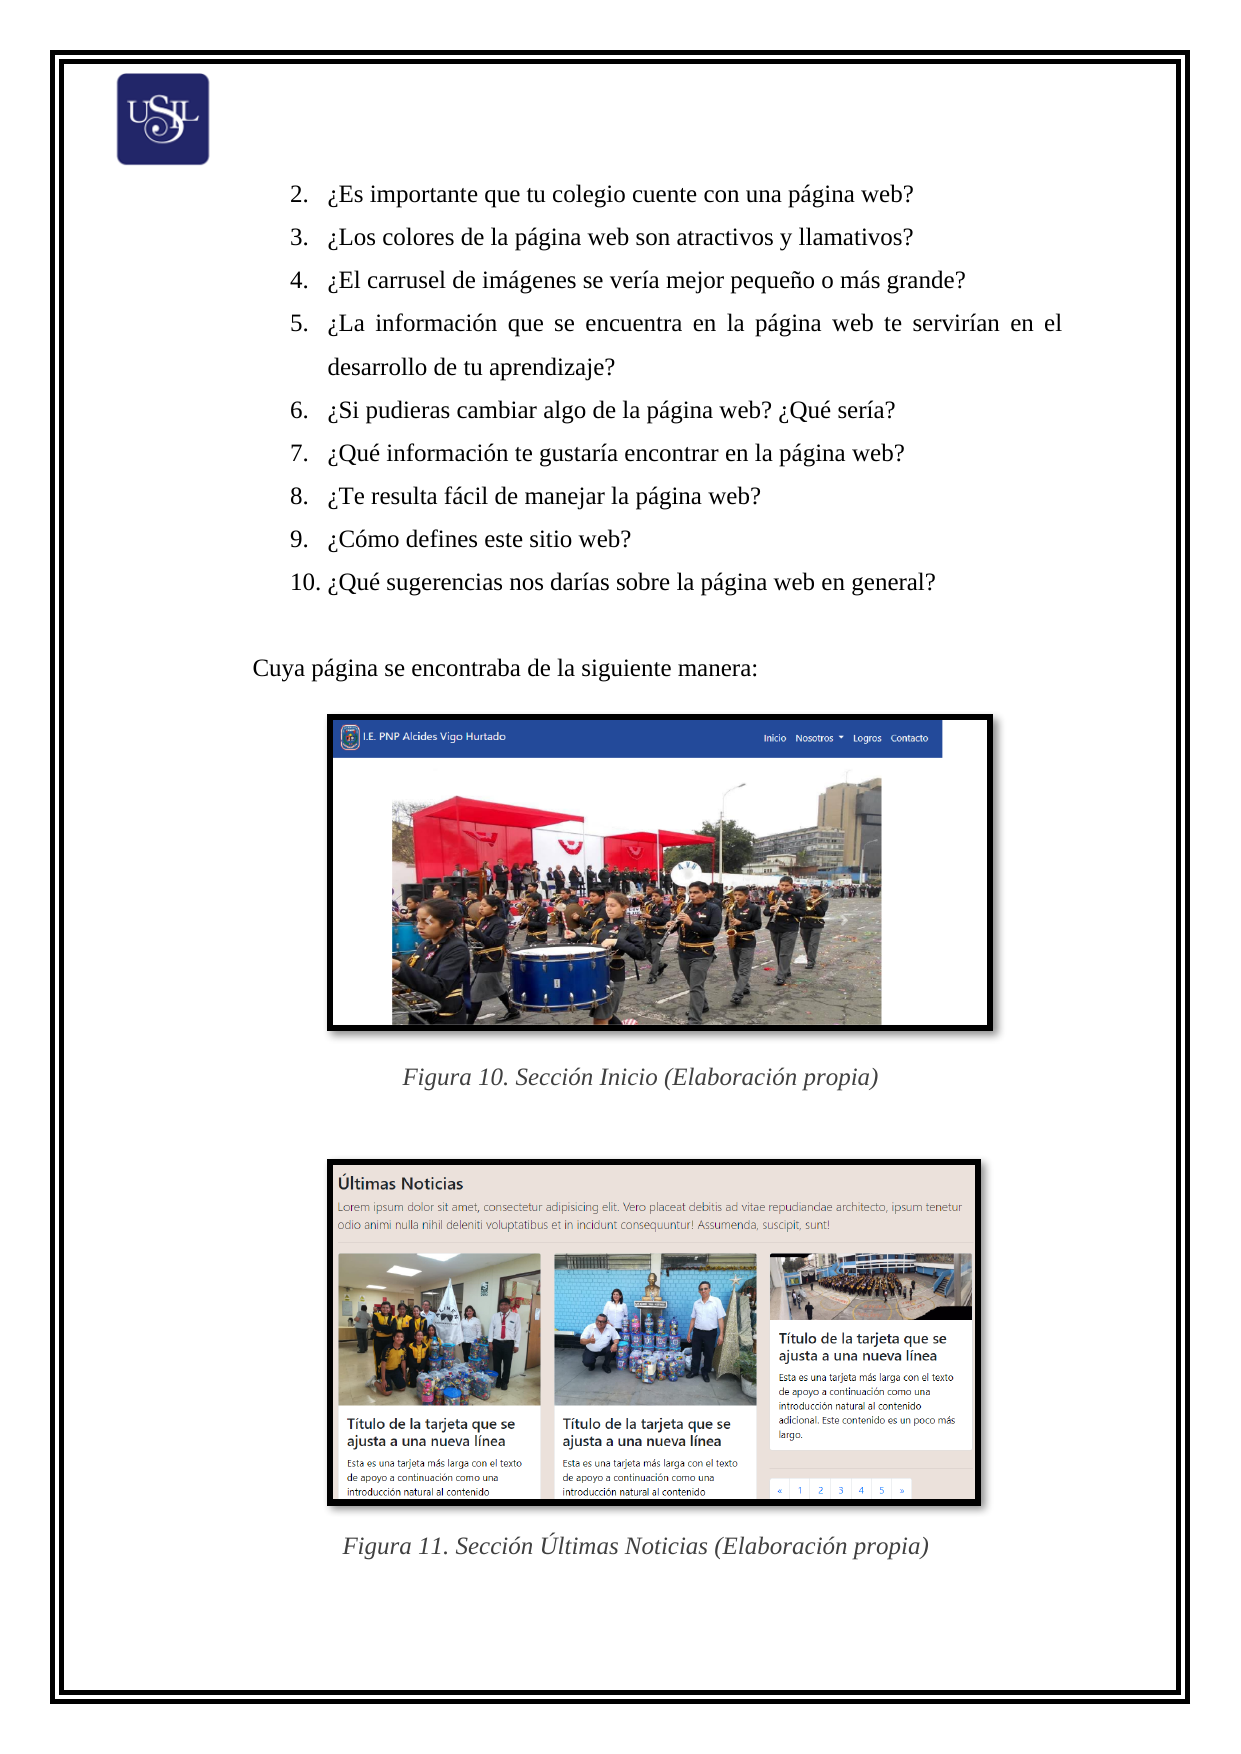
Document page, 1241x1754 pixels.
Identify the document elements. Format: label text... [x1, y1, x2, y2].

text Figura 11. Sección Últimas Noticias (Elaboración propia) [342, 1531, 973, 1560]
picture [333, 720, 987, 1025]
list ¿La información que se encuentra en la página web te servirían en el desarrollo de tu aprendizaje? [290, 308, 1063, 380]
list ¿Cómo defines este sitio web? [290, 524, 1063, 553]
picture [103, 73, 226, 170]
list ¿Te resulta fácil de manejar la página web? [290, 481, 1063, 510]
list ¿Qué sugerencias nos darías sobre la página web en general? [290, 567, 1063, 596]
text Figura 10. Sección Inicio (Elaboración propia) [342, 1062, 973, 1091]
text Cuya página se encontraba de la siguiente manera: [252, 610, 1063, 682]
list ¿El carrusel de imágenes se vería mejor pequeño o más grande? [290, 265, 1063, 294]
picture [333, 1165, 975, 1499]
list ¿Es importante que tu colegio cuente con una página web? [290, 179, 1063, 208]
list ¿Si pudieras cambiar algo de la página web? ¿Qué sería? [290, 395, 1063, 423]
list ¿Los colores de la página web son atractivos y llamativos? [290, 222, 1063, 251]
list ¿Qué información te gustaría encontrar en la página web? [290, 438, 1063, 467]
